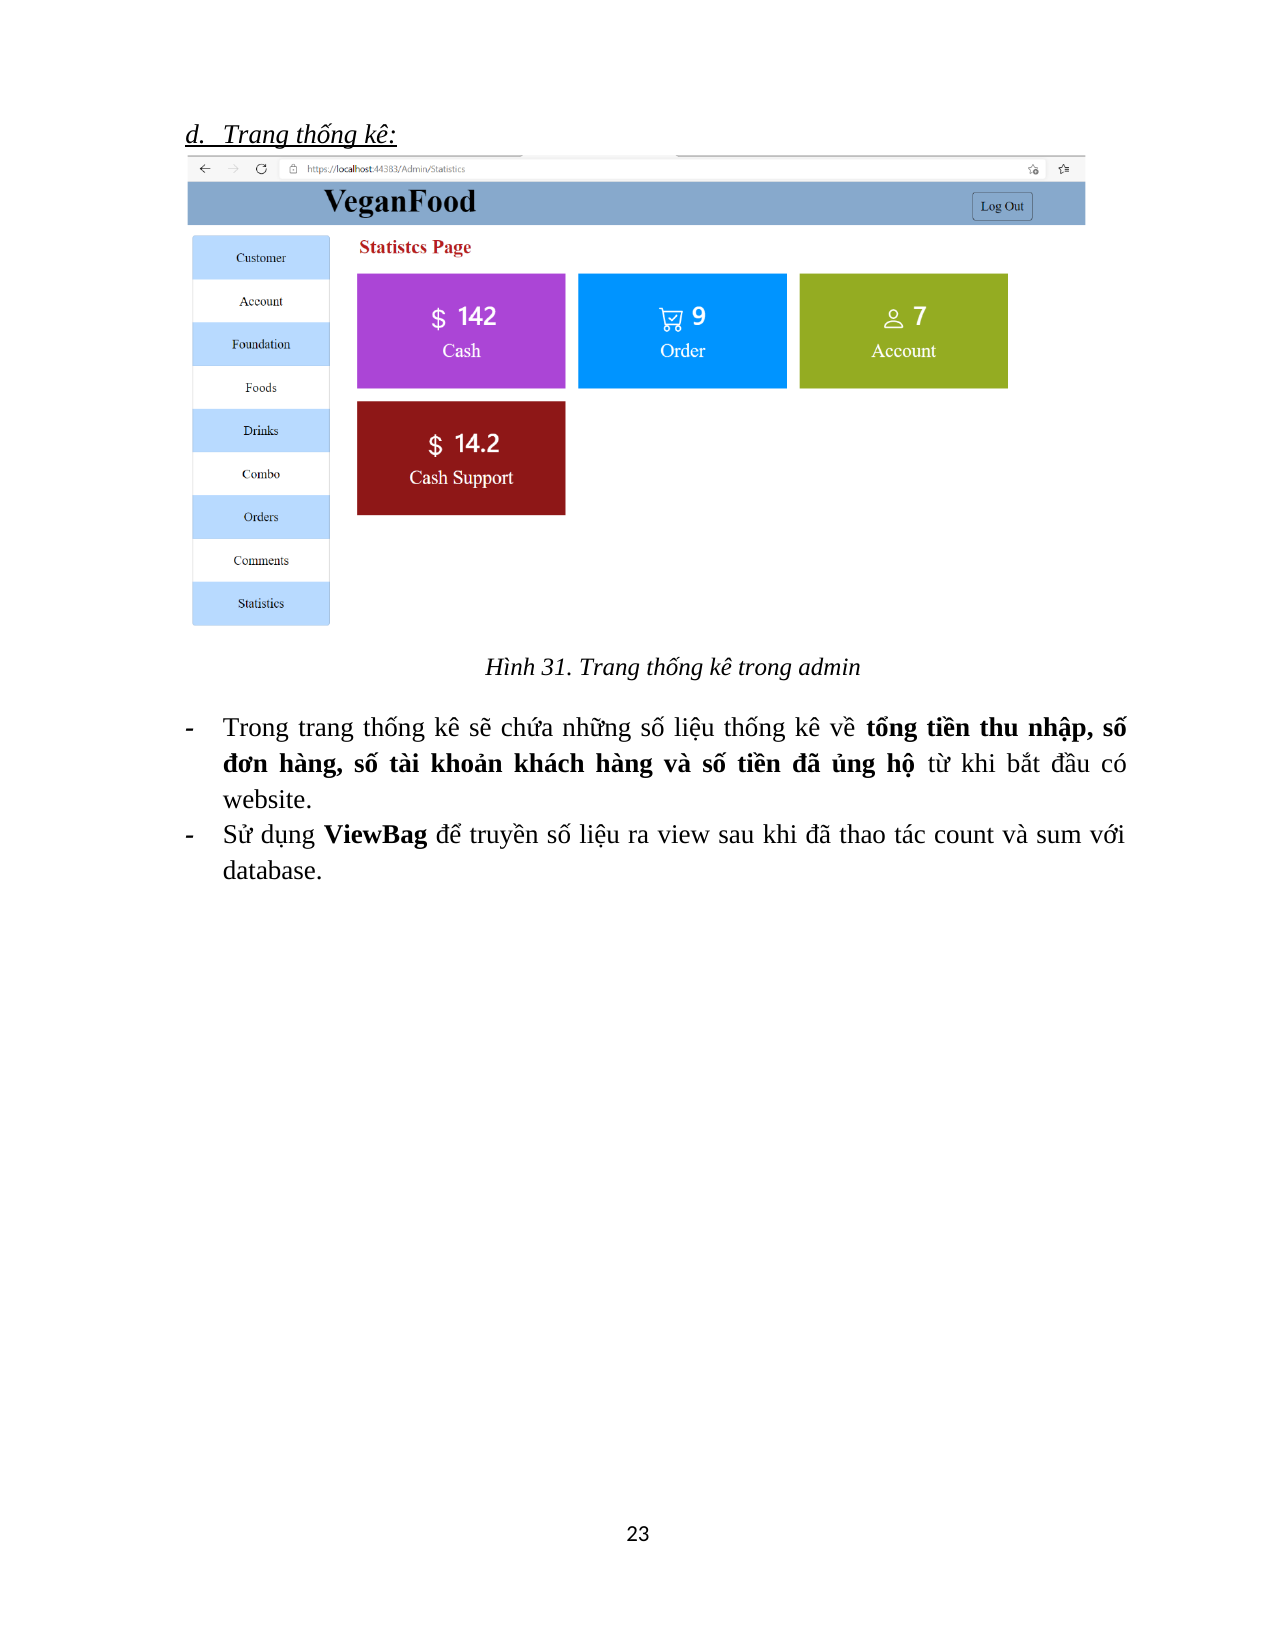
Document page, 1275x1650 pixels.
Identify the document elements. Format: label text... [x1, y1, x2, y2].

list Trang thống kê: [185, 118, 1127, 149]
list Trong trang thống kê sẽ chứa những số liệu thống kê về tổng tiền thu nhập, số đơn hàng, số tài khoản khách hàng và số tiền đã ủng hộ từ khi bắt đầu có website. [185, 711, 1127, 814]
list Sử dụng ViewBag để truyền số liệu ra view sau khi đã thao tác count và sum với database. [185, 819, 1127, 886]
picture [187, 155, 1086, 631]
